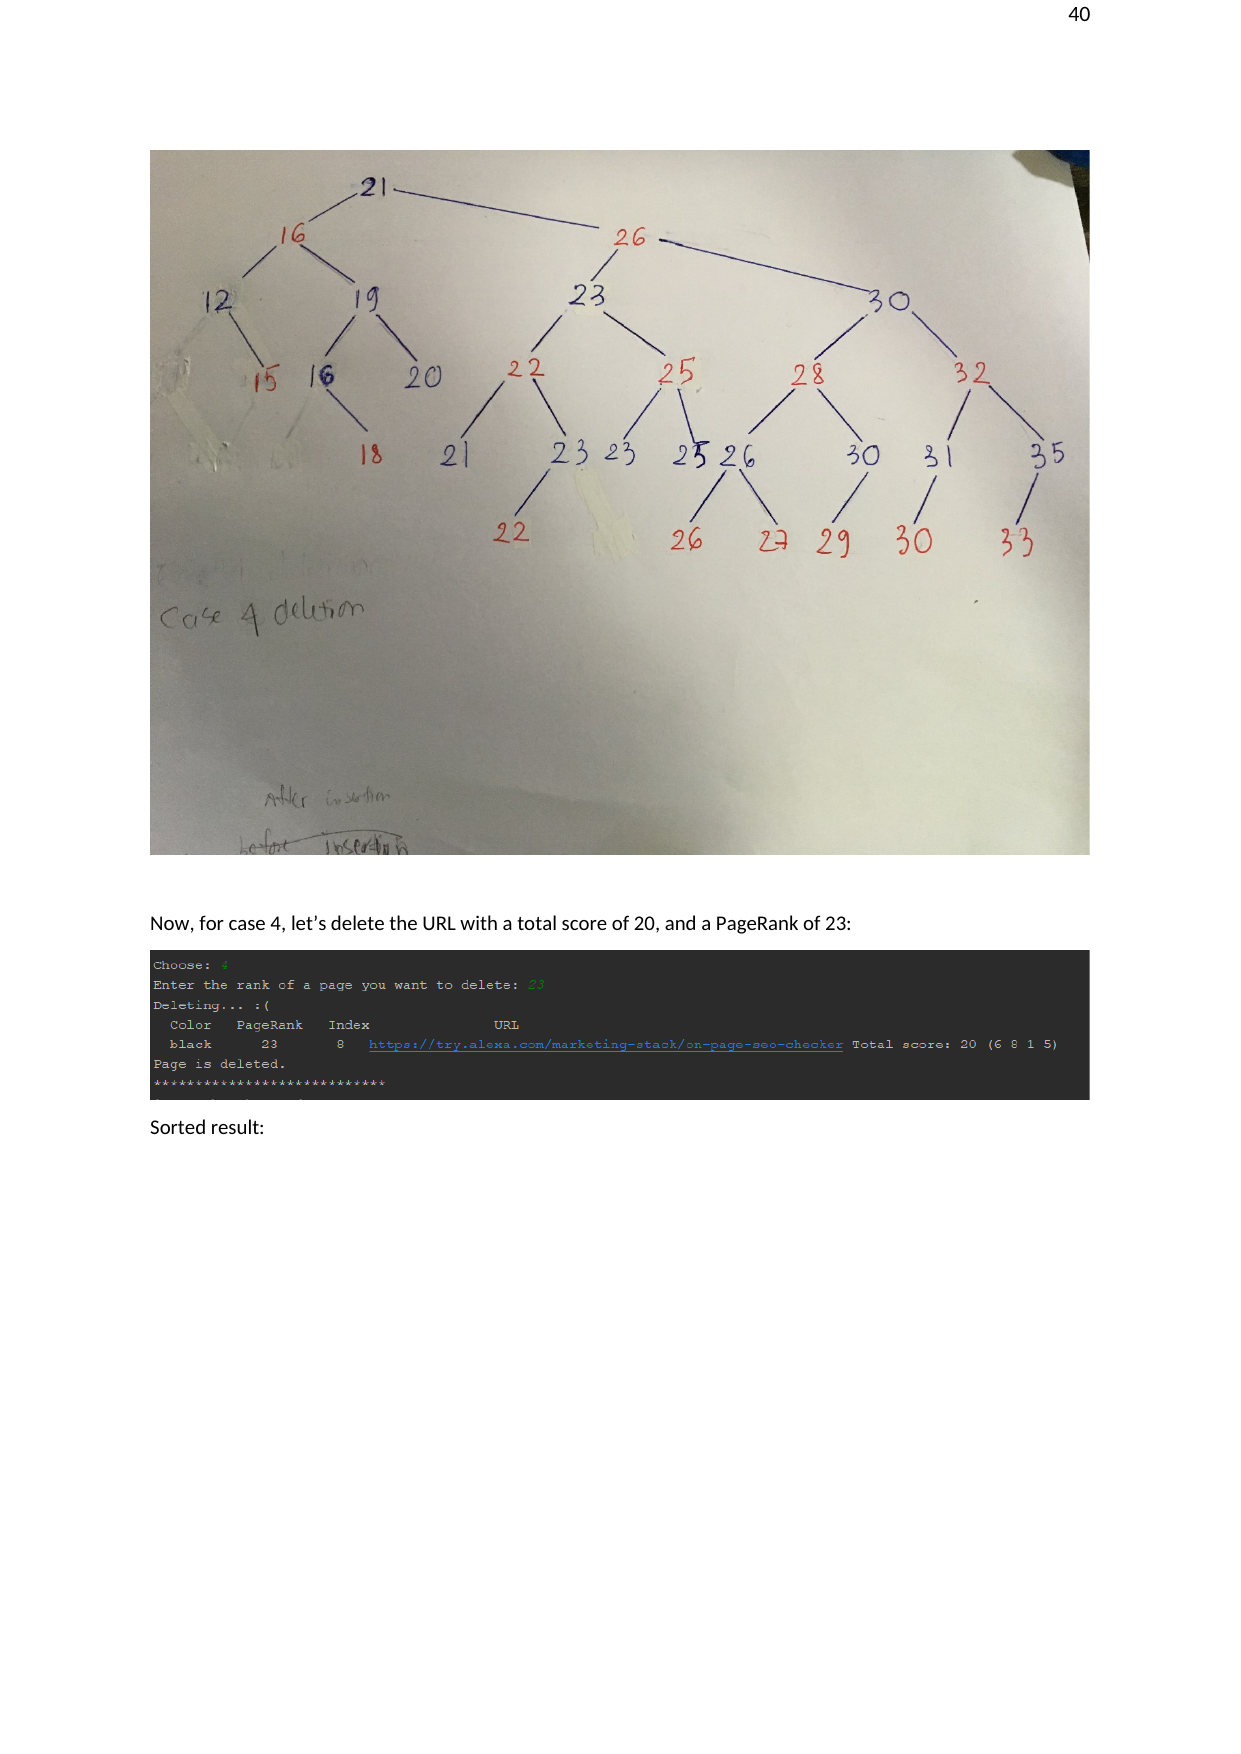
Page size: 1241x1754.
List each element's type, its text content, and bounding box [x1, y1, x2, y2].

text Sorted result: [150, 1114, 1090, 1140]
picture [150, 150, 1090, 855]
text Now, for case 4, let’s delete the URL with a total score of 20, and a PageRank of 23: [150, 910, 1090, 936]
picture [150, 950, 1090, 1100]
